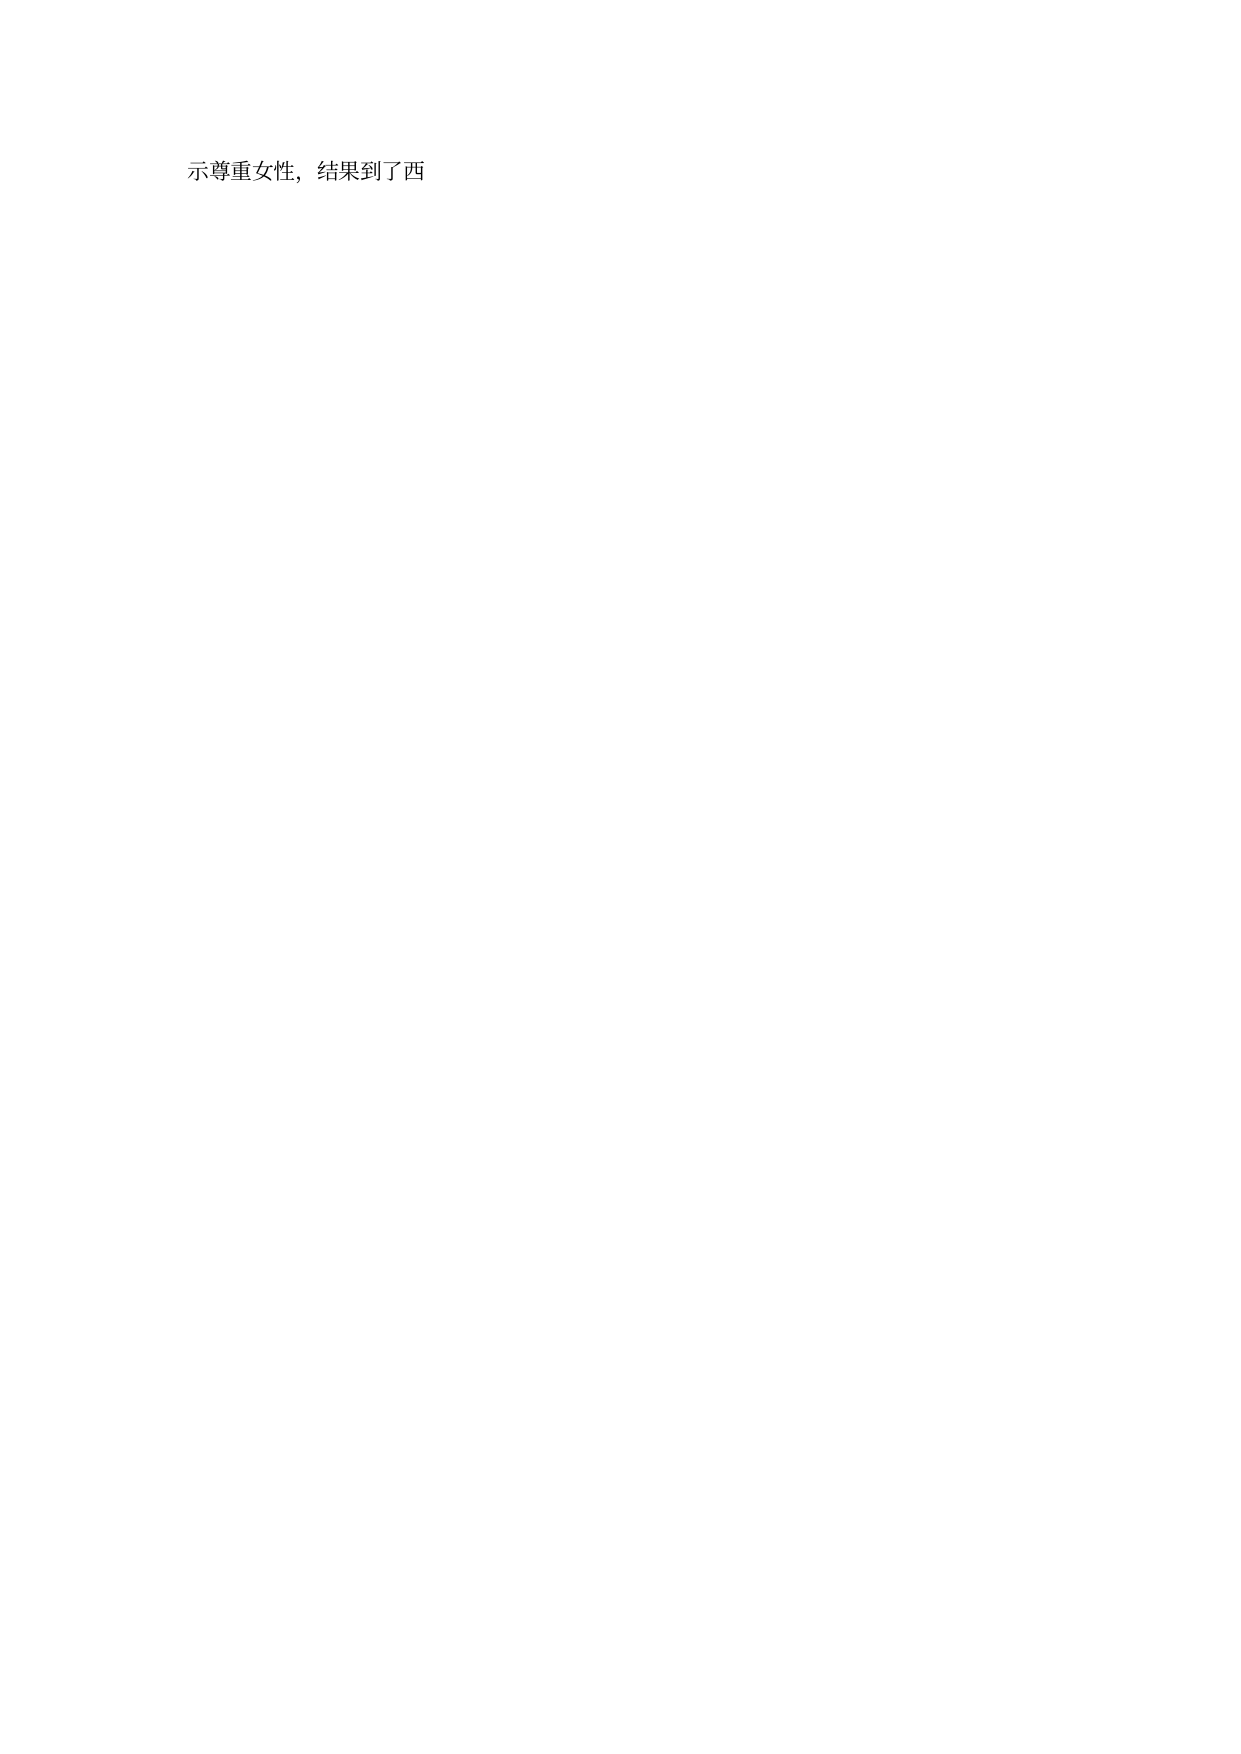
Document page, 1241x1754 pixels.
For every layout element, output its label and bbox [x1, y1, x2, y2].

text [187, 154, 1065, 186]
